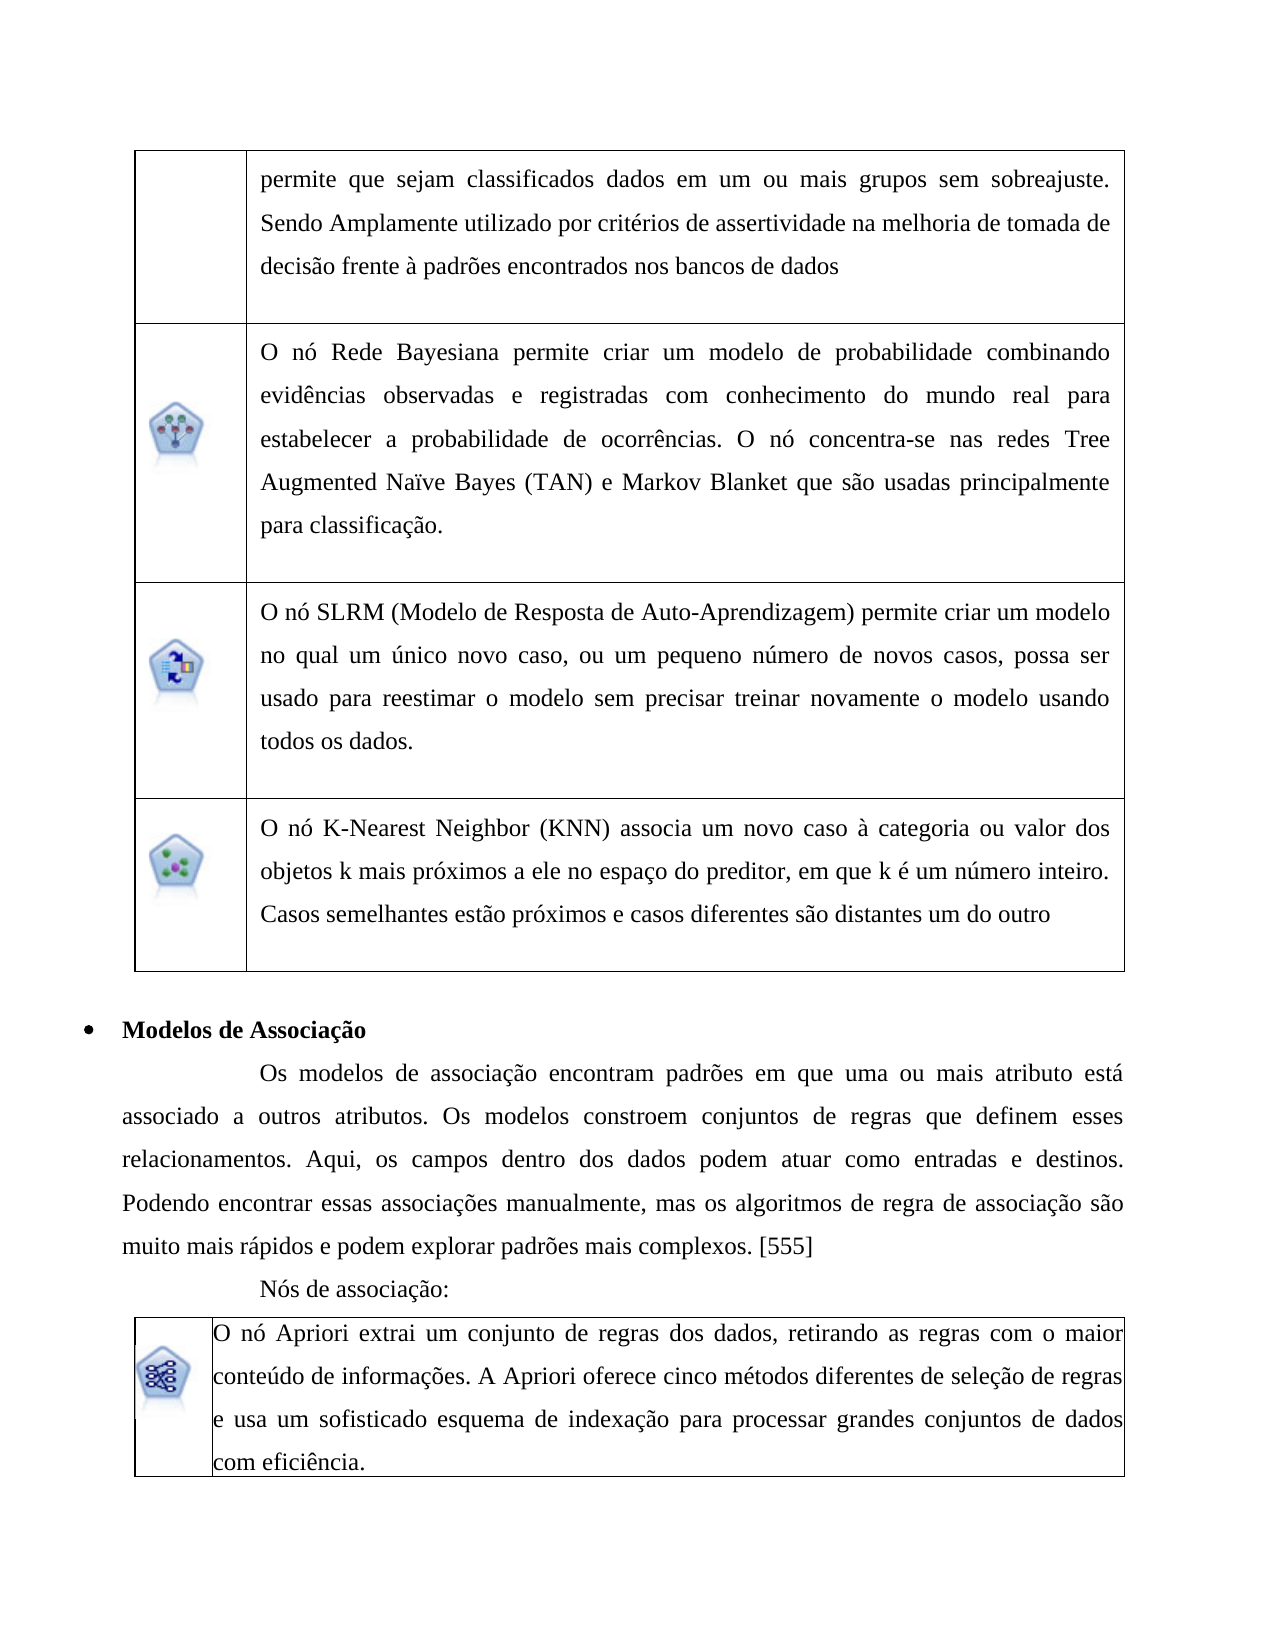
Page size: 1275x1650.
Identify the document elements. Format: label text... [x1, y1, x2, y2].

picture [135, 1345, 200, 1419]
table_cell O nó Rede Bayesiana permite criar um modelo de probabilidade combinando evidências observadas e registradas com conhecimento do mundo real para estabelecer a probabilidade de ocorrências. O nó concentra-se nas redes Tree Augmented Naïve Bayes (TAN) e Markov Blanket que são usadas principalmente para classificação. [247, 324, 1124, 582]
picture [148, 833, 213, 907]
picture [148, 401, 213, 475]
table_header O nó Apriori extrai um conjunto de regras dos dados, retirando as regras com o maior conteúdo de informações. A Apriori oferece cinco métodos diferentes de seleção de regras e usa um sofisticado esquema de indexação para processar grandes conjuntos de dados com eficiência. [213, 1318, 1124, 1476]
table_cell [136, 324, 246, 582]
list Modelos de Associação [84, 1015, 1125, 1044]
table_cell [247, 151, 1124, 323]
table_cell O nó K-Nearest Neighbor (KNN) associa um novo caso à categoria ou valor dos objetos k mais próximos a ele no espaço do preditor, em que k é um número inteiro. Casos semelhantes estão próximos e casos diferentes são distantes um do outro [247, 799, 1124, 971]
text Nós de associação: [122, 1274, 1125, 1303]
table_cell [136, 799, 246, 971]
table_cell [136, 151, 246, 323]
table_cell [136, 583, 246, 798]
picture [148, 638, 213, 713]
table_cell O nó SLRM (Modelo de Resposta de Auto-Aprendizagem) permite criar um modelo no qual um único novo caso, ou um pequeno número de novos casos, possa ser usado para reestimar o modelo sem precisar treinar novamente o modelo usando todos os dados. [247, 583, 1124, 798]
text Os modelos de associação encontram padrões em que uma ou mais atributo está associado a outros atributos. Os modelos constroem conjuntos de regras que definem esses relacionamentos. Aqui, os campos dentro dos dados podem atuar como entradas e destinos. Podendo encontrar essas associações manualmente, mas os algoritmos de regra de associação são muito mais rápidos e podem explorar padrões mais complexos. [555] [122, 1058, 1125, 1259]
table_header [136, 1318, 212, 1476]
